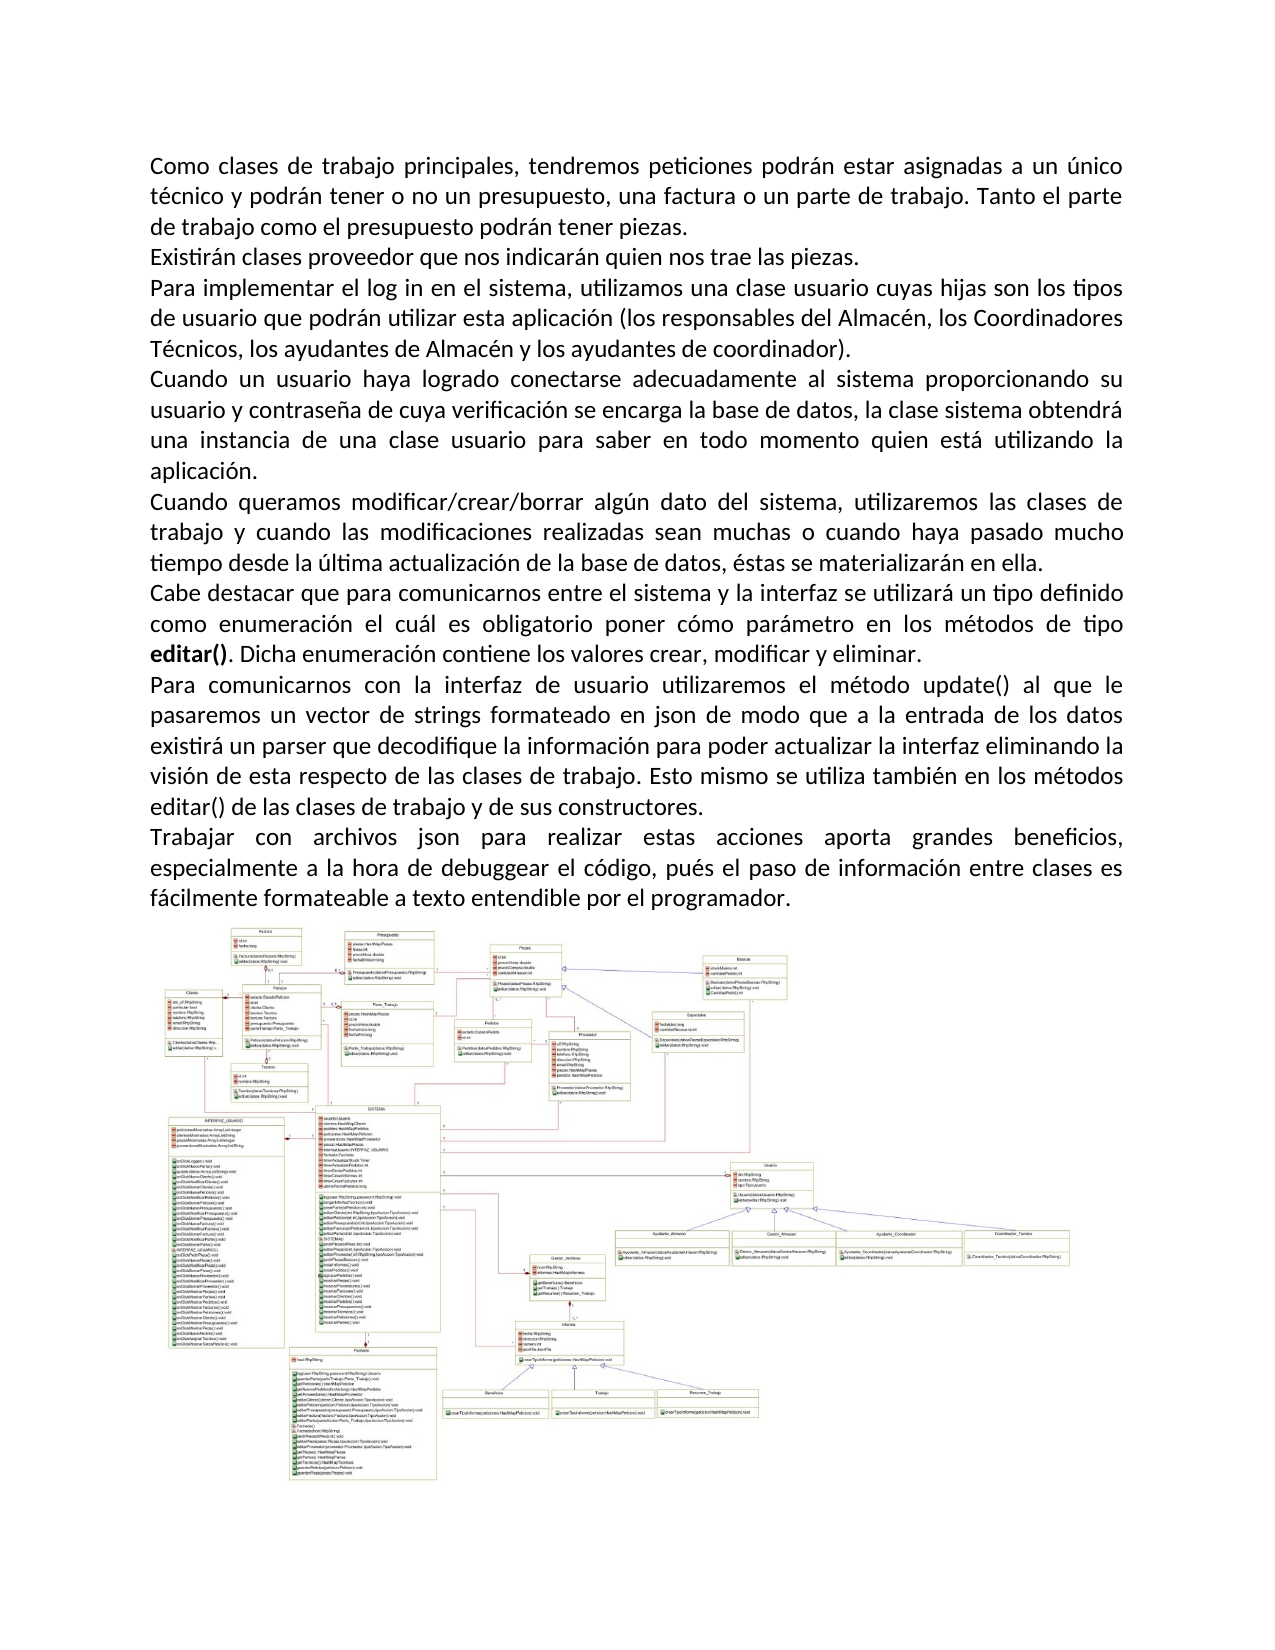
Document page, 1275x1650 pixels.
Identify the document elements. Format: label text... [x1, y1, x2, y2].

text Para comunicarnos con la interfaz de usuario utilizaremos el método update() al que le pasaremos un vector de strings formateado en json de modo que a la entrada de los datos existirá un parser que decodifique la información para poder actualizar la interfaz eliminando la visión de esta respecto de las clases de trabajo. Esto mismo se utiliza también en los métodos editar() de las clases de trabajo y de sus constructores. [150, 669, 1125, 821]
text Cabe destacar que para comunicarnos entre el sistema y la interfaz se utilizará un tipo definido como enumeración el cuál es obligatorio poner cómo parámetro en los métodos de tipo editar(). Dicha enumeración contiene los valores crear, modificar y eliminar. [150, 577, 1125, 669]
text Para implementar el log in en el sistema, utilizamos una clase usuario cuyas hijas son los tipos de usuario que podrán utilizar esta aplicación (los responsables del Almacén, los Coordinadores Técnicos, los ayudantes de Almacén y los ayudantes de coordinador). [150, 272, 1125, 364]
text Cuando queramos modificar/crear/borrar algún dato del sistema, utilizaremos las clases de trabajo y cuando las modificaciones realizadas sean muchas o cuando haya pasado mucho tiempo desde la última actualización de la base de datos, éstas se materializarán en ella. [150, 486, 1125, 577]
text Trabajar con archivos json para realizar estas acciones aporta grandes beneficios, especialmente a la hora de debuggear el código, pués el paso de información entre clases es fácilmente formateable a texto entendible por el programador. [150, 821, 1125, 913]
picture [150, 913, 1125, 1486]
text Existirán clases proveedor que nos indicarán quien nos trae las piezas. [150, 242, 1125, 272]
text Cuando un usuario haya logrado conectarse adecuadamente al sistema proporcionando su usuario y contraseña de cuya verificación se encarga la base de datos, la clase sistema obtendrá una instancia de una clase usuario para saber en todo momento quien está utilizando la aplicación. [150, 364, 1125, 486]
text Como clases de trabajo principales, tendremos peticiones podrán estar asignadas a un único técnico y podrán tener o no un presupuesto, una factura o un parte de trabajo. Tanto el parte de trabajo como el presupuesto podrán tener piezas. [150, 150, 1125, 242]
